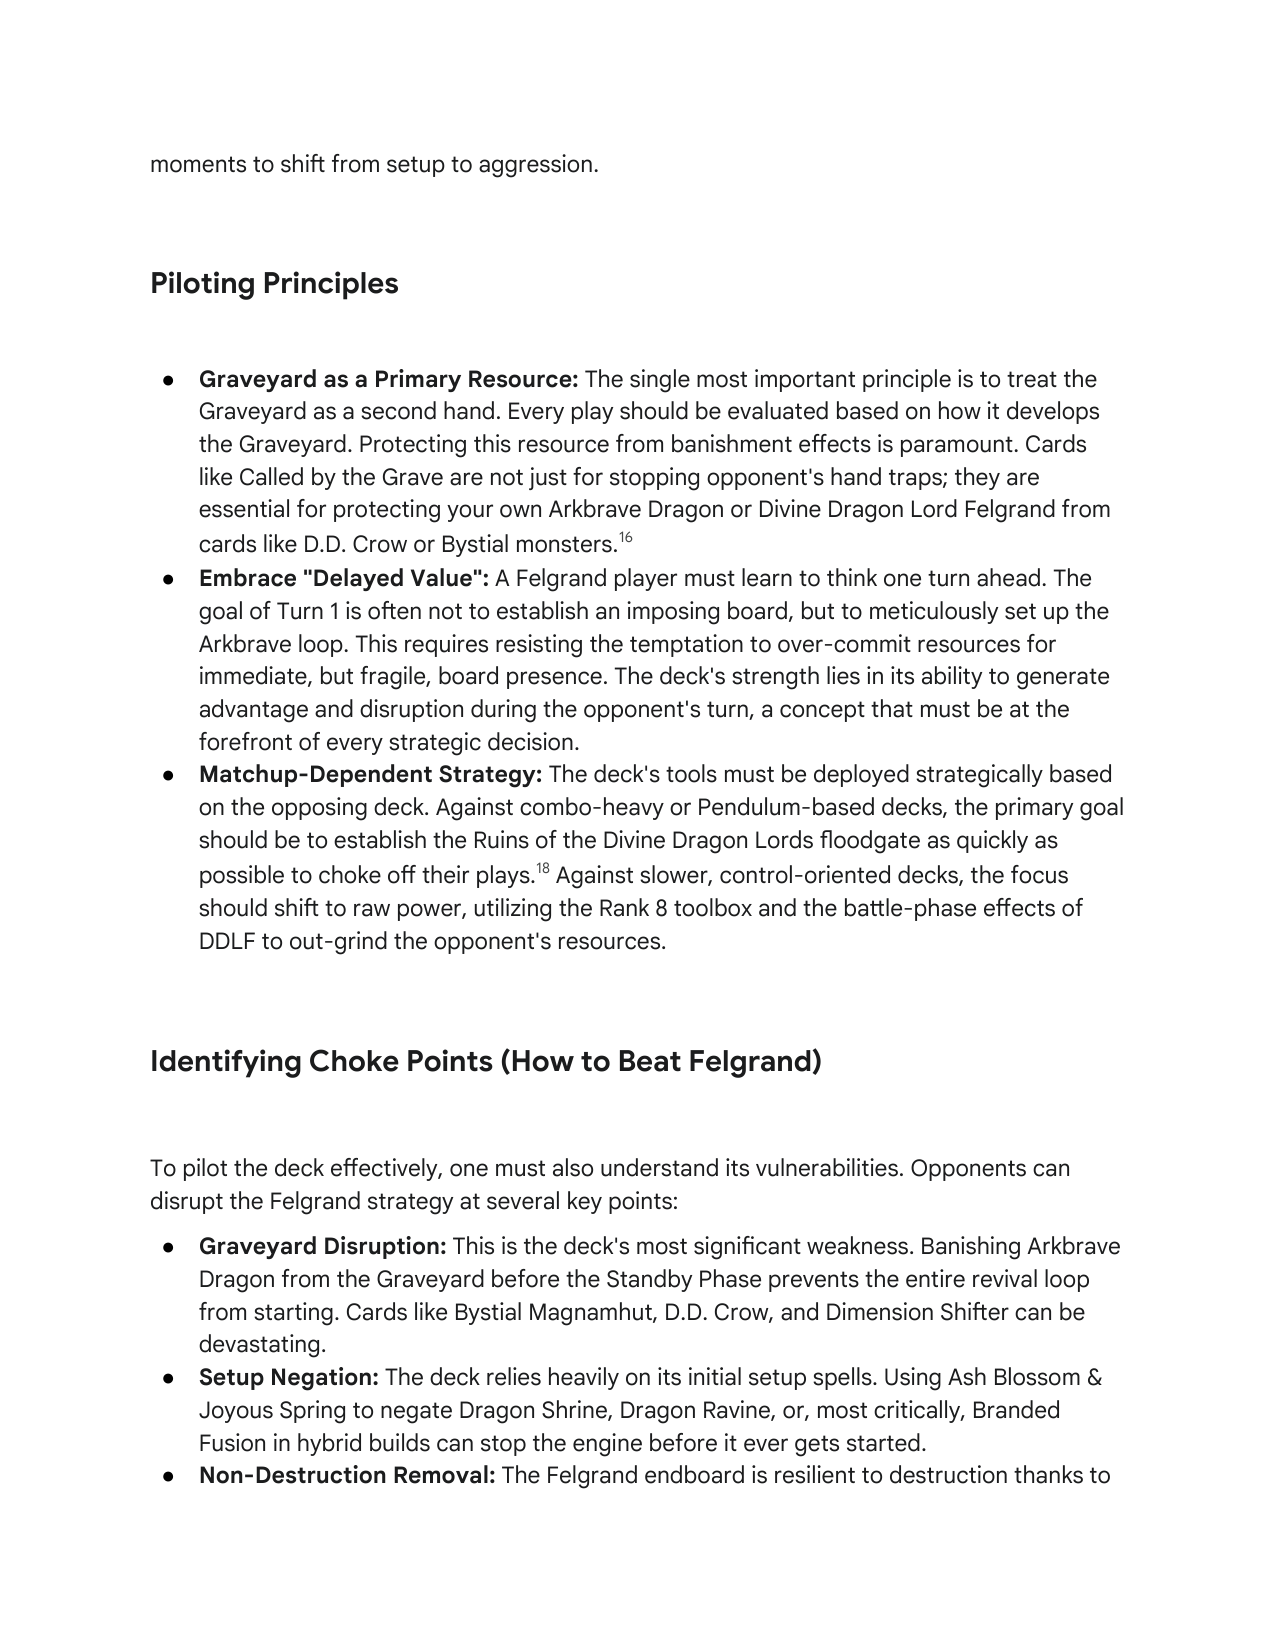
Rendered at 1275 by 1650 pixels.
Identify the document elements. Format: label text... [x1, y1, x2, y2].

list Setup Negation: The deck relies heavily on its initial setup spells. Using Ash Blossom & Joyous Spring to negate Dragon Shrine, Dragon Ravine, or, most critically, Branded Fusion in hybrid builds can stop the engine before it ever gets started. [161, 1363, 1125, 1457]
list Graveyard Disruption: This is the deck's most significant weakness. Banishing Arkbrave Dragon from the Graveyard before the Standby Phase prevents the entire revival loop from starting. Cards like Bystial Magnamhut, D.D. Crow, and Dimension Shifter can be devastating. [161, 1232, 1125, 1359]
subtitle Identifying Choke Points (How to Beat Felgrand) [150, 1043, 1125, 1079]
list Embrace "Delayed Value": A Felgrand player must learn to think one turn ahead. The goal of Turn 1 is often not to establish an imposing board, but to meticulously set up the Arkbrave loop. This requires resisting the temptation to over-commit resources for immediate, but fragile, board presence. The deck's strength lies in its ability to generate advantage and disruption during the opponent's turn, a concept that must be at the forefront of every strategic decision. [161, 564, 1125, 757]
subtitle Piloting Principles [150, 265, 1125, 302]
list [161, 1461, 1125, 1490]
list Matchup-Dependent Strategy: The deck's tools must be deployed strategically based on the opposing deck. Against combo-heavy or Pendulum-based decks, the primary goal should be to establish the Ruins of the Divine Dragon Lords floodgate as quickly as possible to choke off their plays.18 Against slower, control-oriented decks, the focus should shift to raw power, utilizing the Rank 8 toolbox and the battle-phase effects of DDLF to out-grind the opponent's resources. [161, 761, 1125, 956]
text To pilot the deck effectively, one must also understand its vulnerabilities. Opponents can disrupt the Felgrand strategy at several key points: [150, 1154, 1125, 1216]
list Graveyard as a Primary Resource: The single most important principle is to treat the Graveyard as a second hand. Every play should be evaluated based on how it develops the Graveyard. Protecting this resource from banishment effects is paramount. Cards like Called by the Grave are not just for stopping opponent's hand traps; they are essential for protecting your own Arkbrave Dragon or Divine Dragon Lord Felgrand from cards like D.D. Crow or Bystial monsters.16 [161, 365, 1125, 560]
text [150, 150, 1125, 179]
